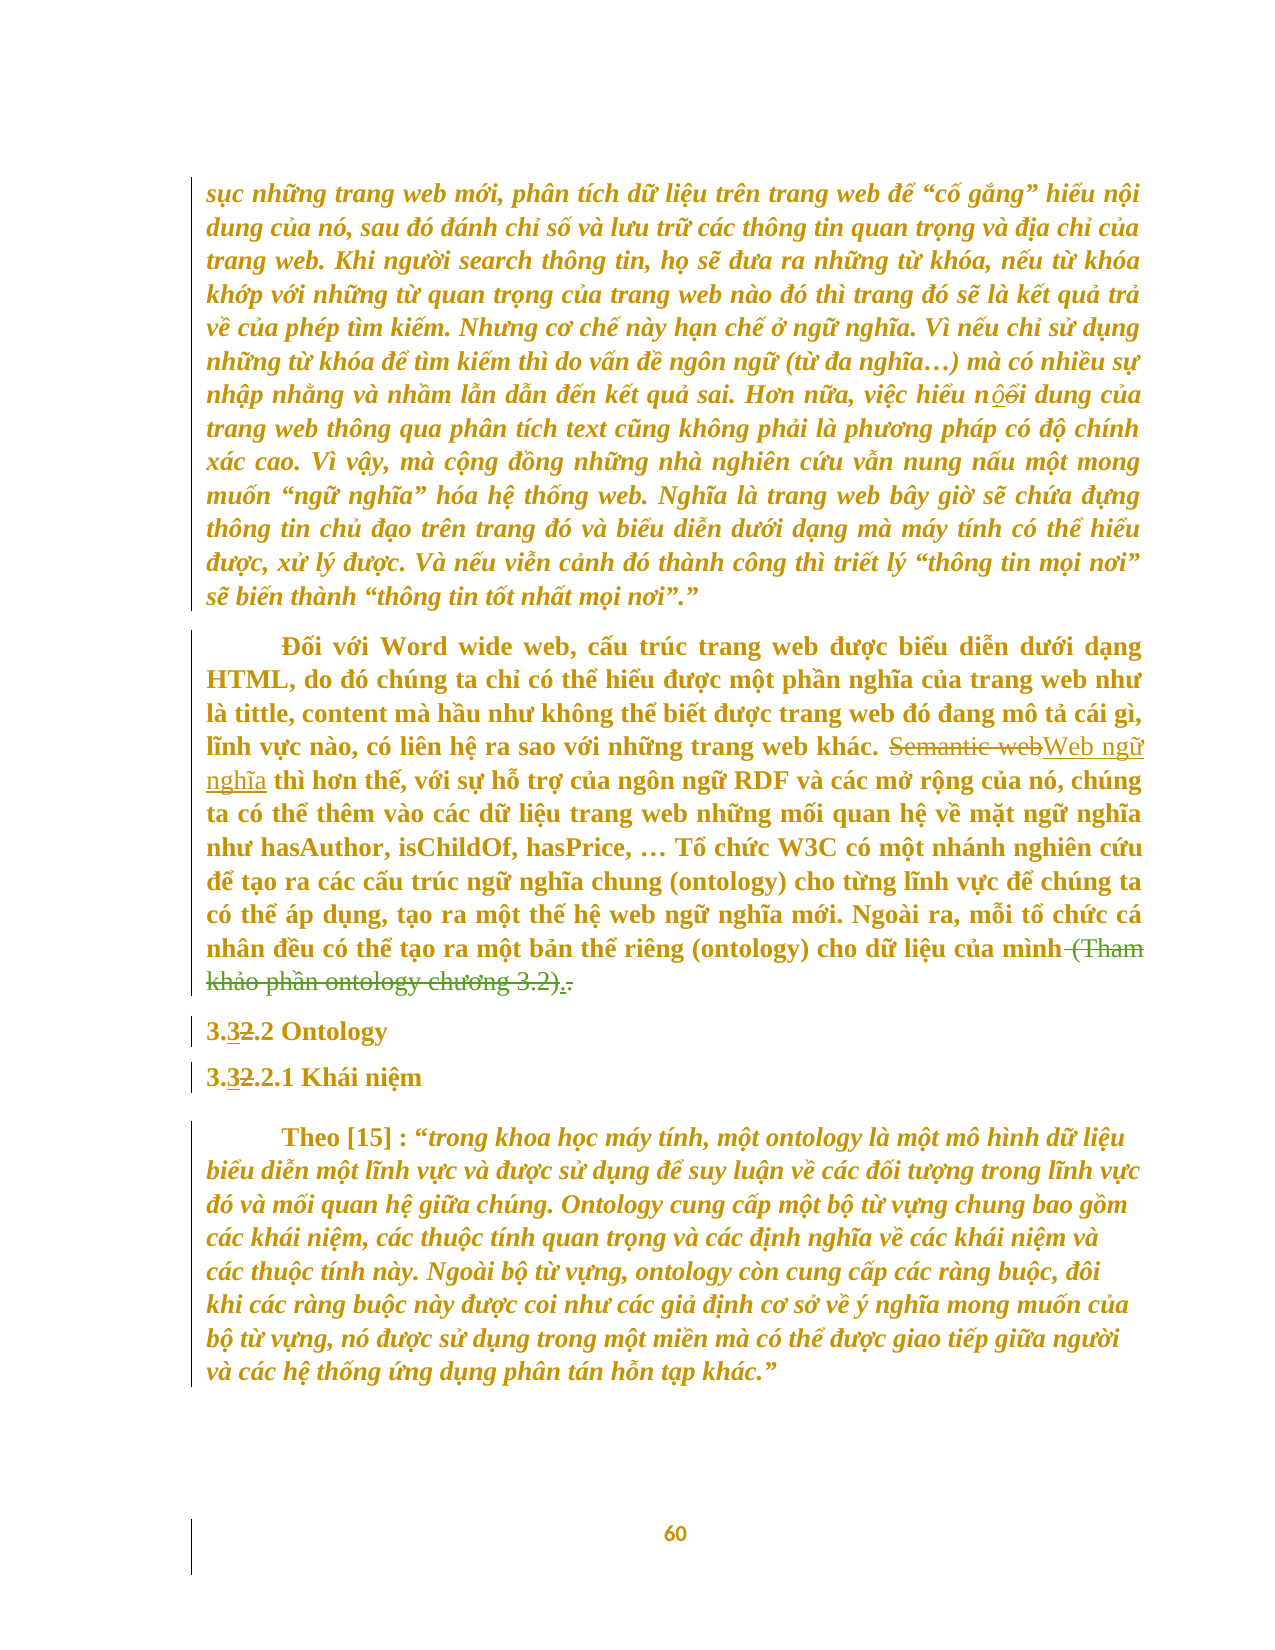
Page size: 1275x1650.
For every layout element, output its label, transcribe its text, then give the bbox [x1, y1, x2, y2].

text Đối với Word wide web, cấu trúc trang web được biểu diễn dưới dạng HTML, do đó chúng ta chỉ có thể hiểu được một phần nghĩa của trang web như là tittle, content mà hầu như không thể biết được trang web đó đang mô tả cái gì, lĩnh vực nào, có liên hệ ra sao với những trang web khác. thì hơn thế, với sự hỗ trợ của ngôn ngữ RDF và các mở rộng của nó, chúng ta có thể thêm vào các dữ liệu trang web những mối quan hệ về mặt ngữ nghĩa như hasAuthor, isChildOf, hasPrice, … Tổ chức W3C có một nhánh nghiên cứu để tạo ra các cấu trúc ngữ nghĩa chung (ontology) cho từng lĩnh vực để chúng ta có thể áp dụng, tạo ra một thế hệ web ngữ nghĩa mới. Ngoài ra, mỗi tổ chức cá nhân đều có thể tạo ra một bản thể riêng (ontology) cho dữ liệu của mình [206, 630, 1144, 996]
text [206, 177, 1144, 611]
subtitle 3..2 Ontology [206, 1016, 1144, 1047]
text Theo : “trong khoa học máy tính, một ontology là một mô hình dữ liệu biểu diễn một lĩnh vực và được sử dụng để suy luận về các đối tượng trong lĩnh vực đó và mối quan hệ giữa chúng. Ontology cung cấp một bộ từ vựng chung bao gồm các khái niệm, các thuộc tính quan trọng và các định nghĩa về các khái niệm và các thuộc tính này. Ngoài bộ từ vựng, ontology còn cung cấp các ràng buộc, đôi khi các ràng buộc này được coi như các giả định cơ sở về ý nghĩa mong muốn của bộ từ vựng, nó được sử dụng trong một miền mà có thể được giao tiếp giữa người và các hệ thống ứng dụng phân tán hỗn tạp khác.” [206, 1121, 1144, 1387]
subtitle 3..2.1 Khái niệm [206, 1062, 1144, 1093]
